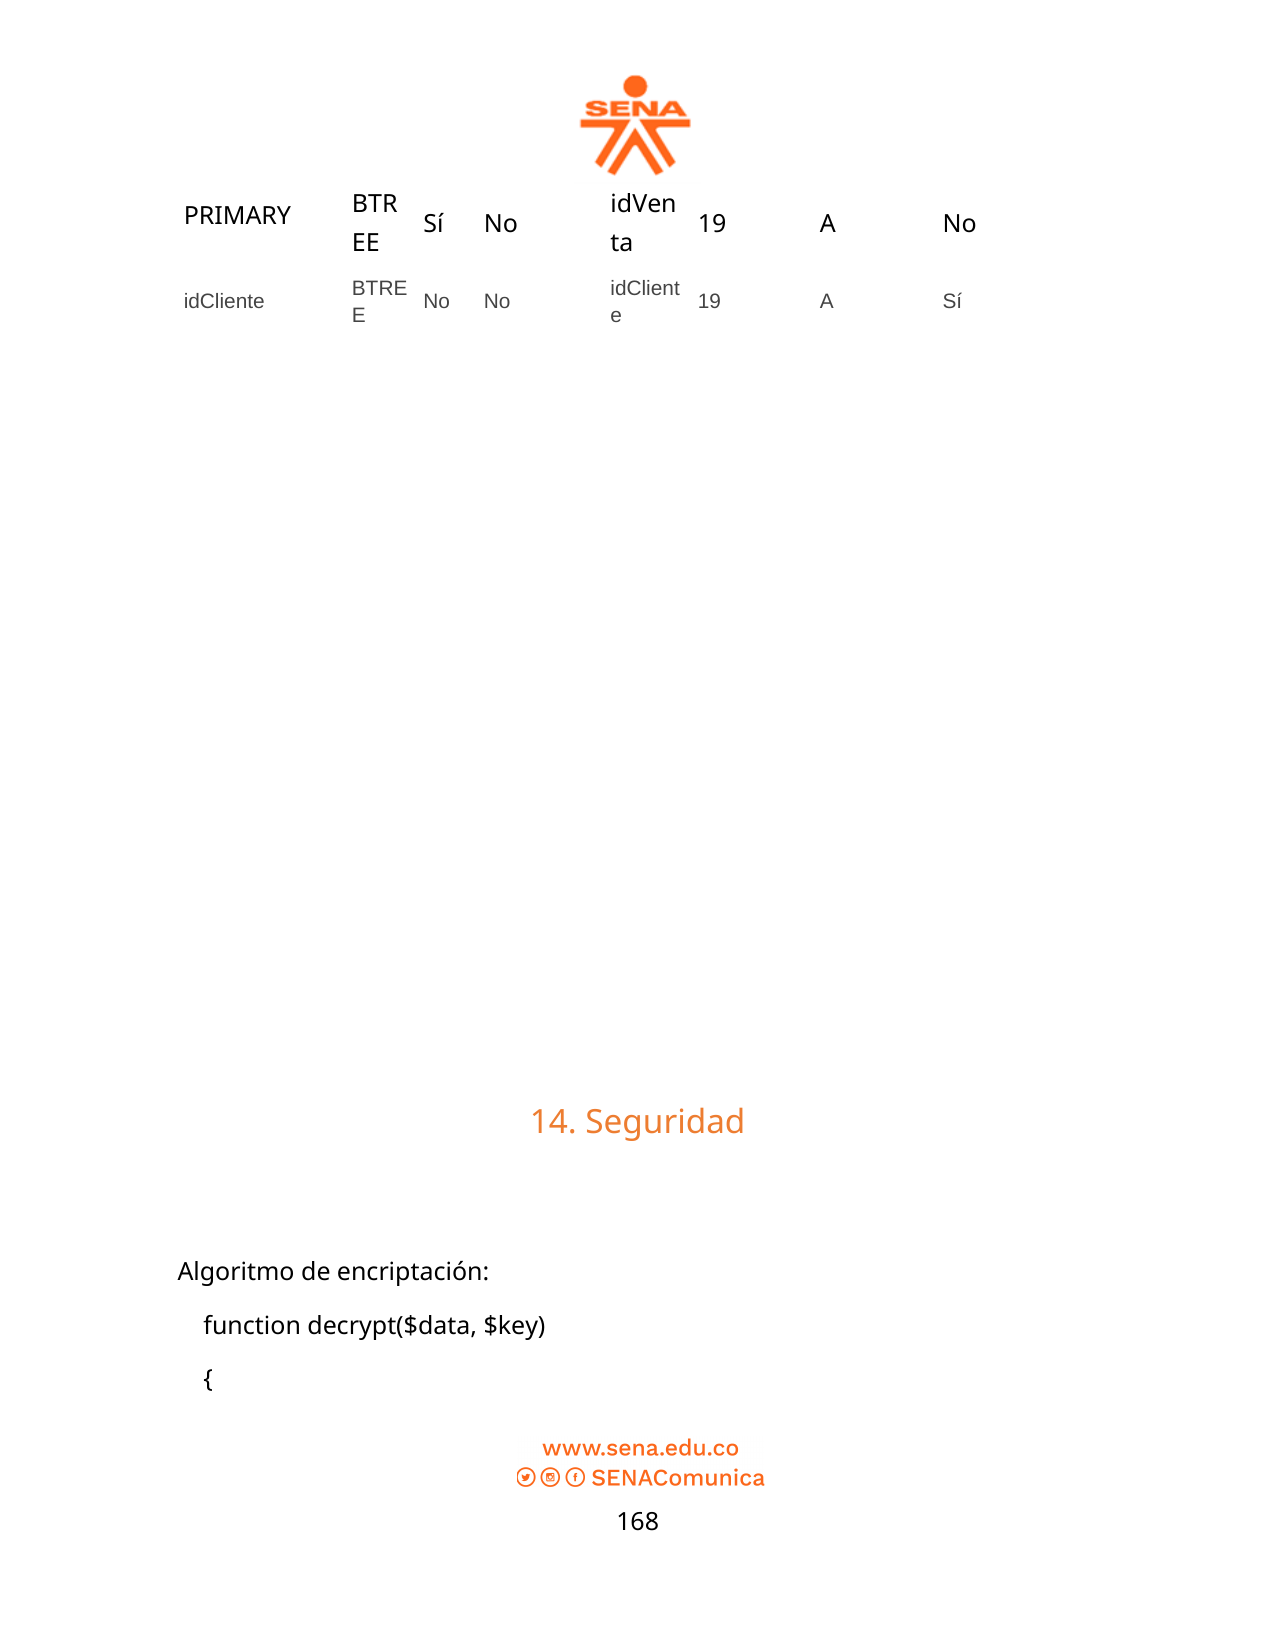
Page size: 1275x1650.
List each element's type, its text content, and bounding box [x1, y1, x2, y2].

picture [573, 73, 702, 184]
text Algoritmo de encriptación: [177, 1254, 1098, 1288]
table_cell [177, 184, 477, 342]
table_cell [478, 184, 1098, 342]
text { [177, 1361, 1098, 1395]
picture [517, 1436, 765, 1487]
text function decrypt($data, $key) [177, 1307, 1098, 1342]
text 14. Seguridad [177, 1098, 1098, 1144]
